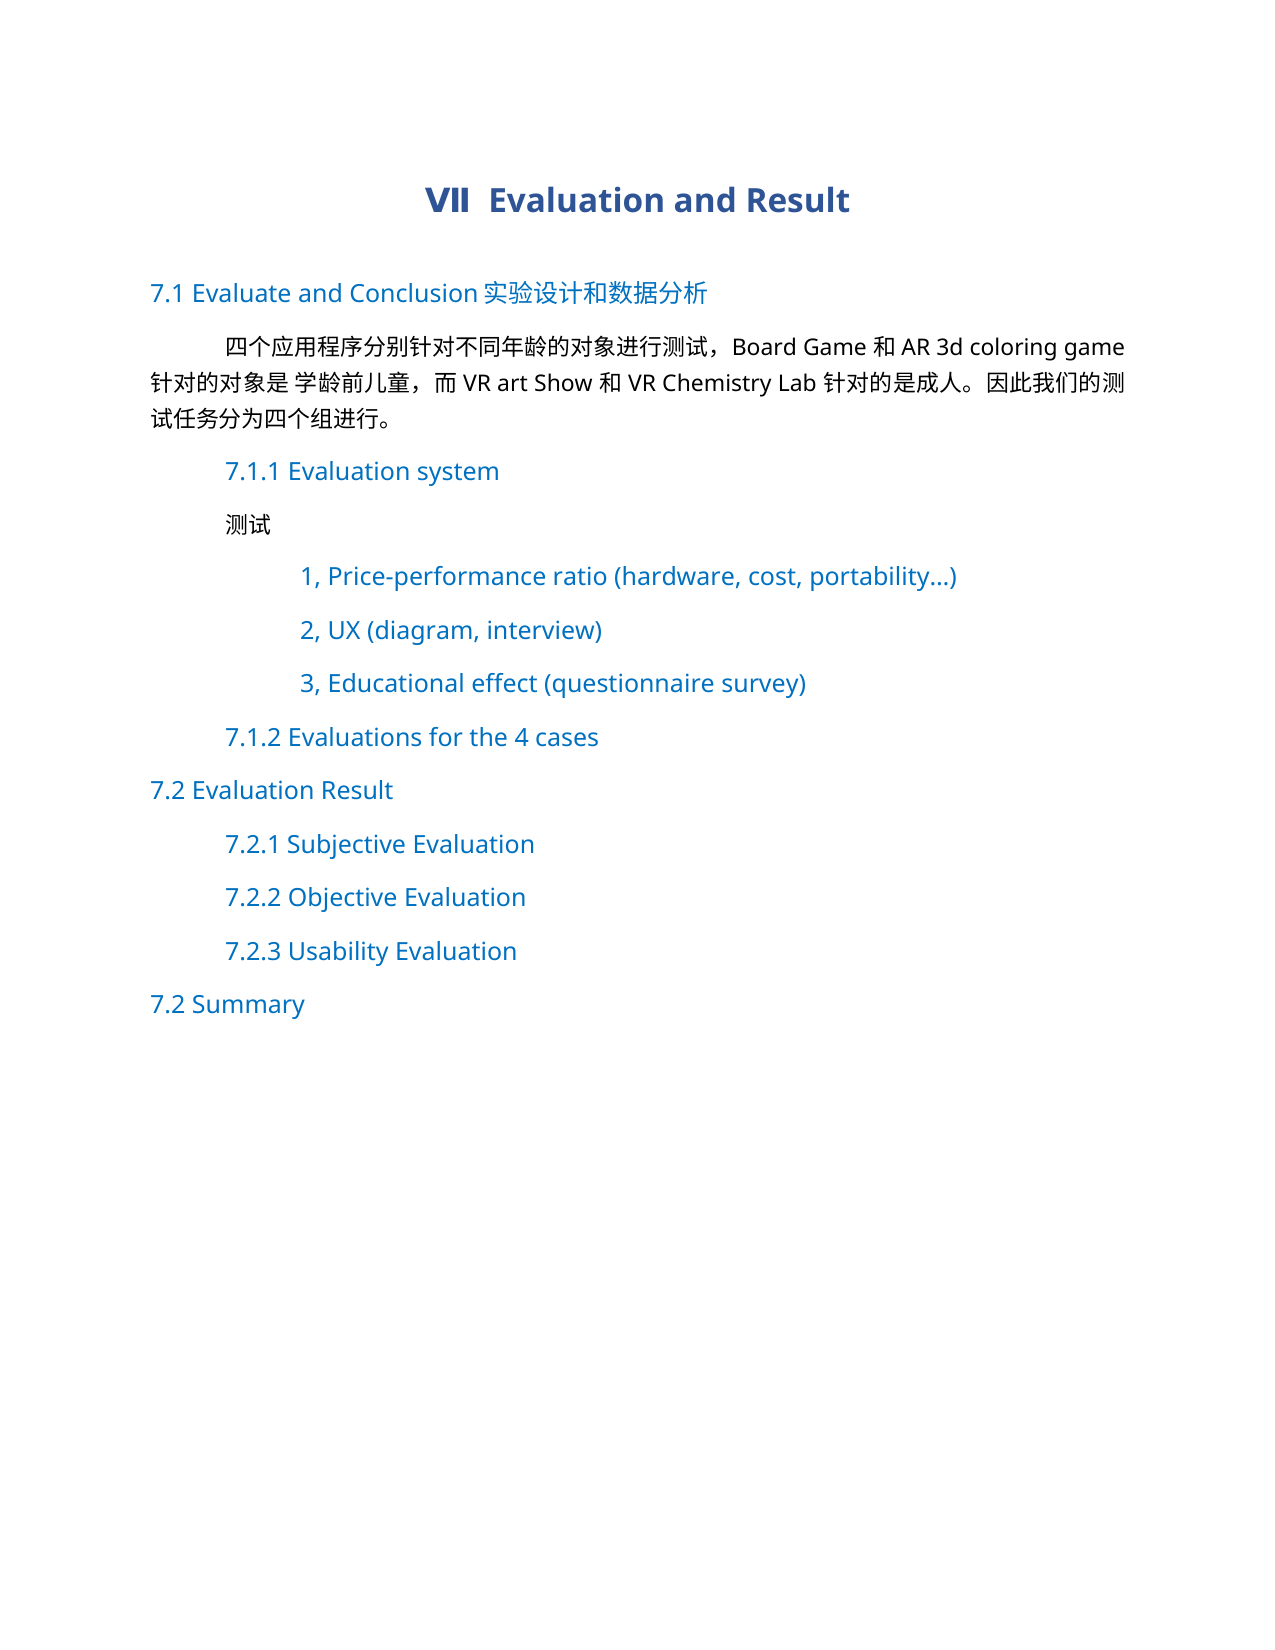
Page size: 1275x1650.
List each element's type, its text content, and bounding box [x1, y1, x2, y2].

text 7.1.2 Evaluations for the 4 cases [150, 719, 1125, 753]
text 7.2 Evaluation Result [150, 773, 1125, 807]
text 1, Price-performance ratio (hardware, cost, portability…) [150, 559, 1125, 593]
text 2, UX (diagram, interview) [150, 612, 1125, 647]
text 四个应用程序分别针对不同年龄的对象进行测试，Board Game 和 AR 3d coloring game 针对的对象是 学龄前儿童，而 VR art Show 和 VR Chemistry Lab 针对的是成人。因此我们的测试任务分为四个组进行。 [150, 329, 1125, 434]
text 7.1 Evaluate and Conclusion实验设计和数据分析 [150, 273, 1125, 309]
text 7.2.2 Objective Evaluation [225, 880, 1125, 914]
text 7.2.1 Subjective Evaluation [225, 826, 1125, 860]
text 7.2 Summary [150, 987, 1125, 1021]
text 7.1.1 Evaluation system [225, 453, 1125, 487]
text 7.2.3 Usability Evaluation [225, 933, 1125, 967]
text 3, Educational effect (questionnaire survey) [150, 666, 1125, 700]
text 测试 [150, 507, 1125, 540]
subtitle Ⅶ Evaluation and Result [150, 177, 1125, 223]
